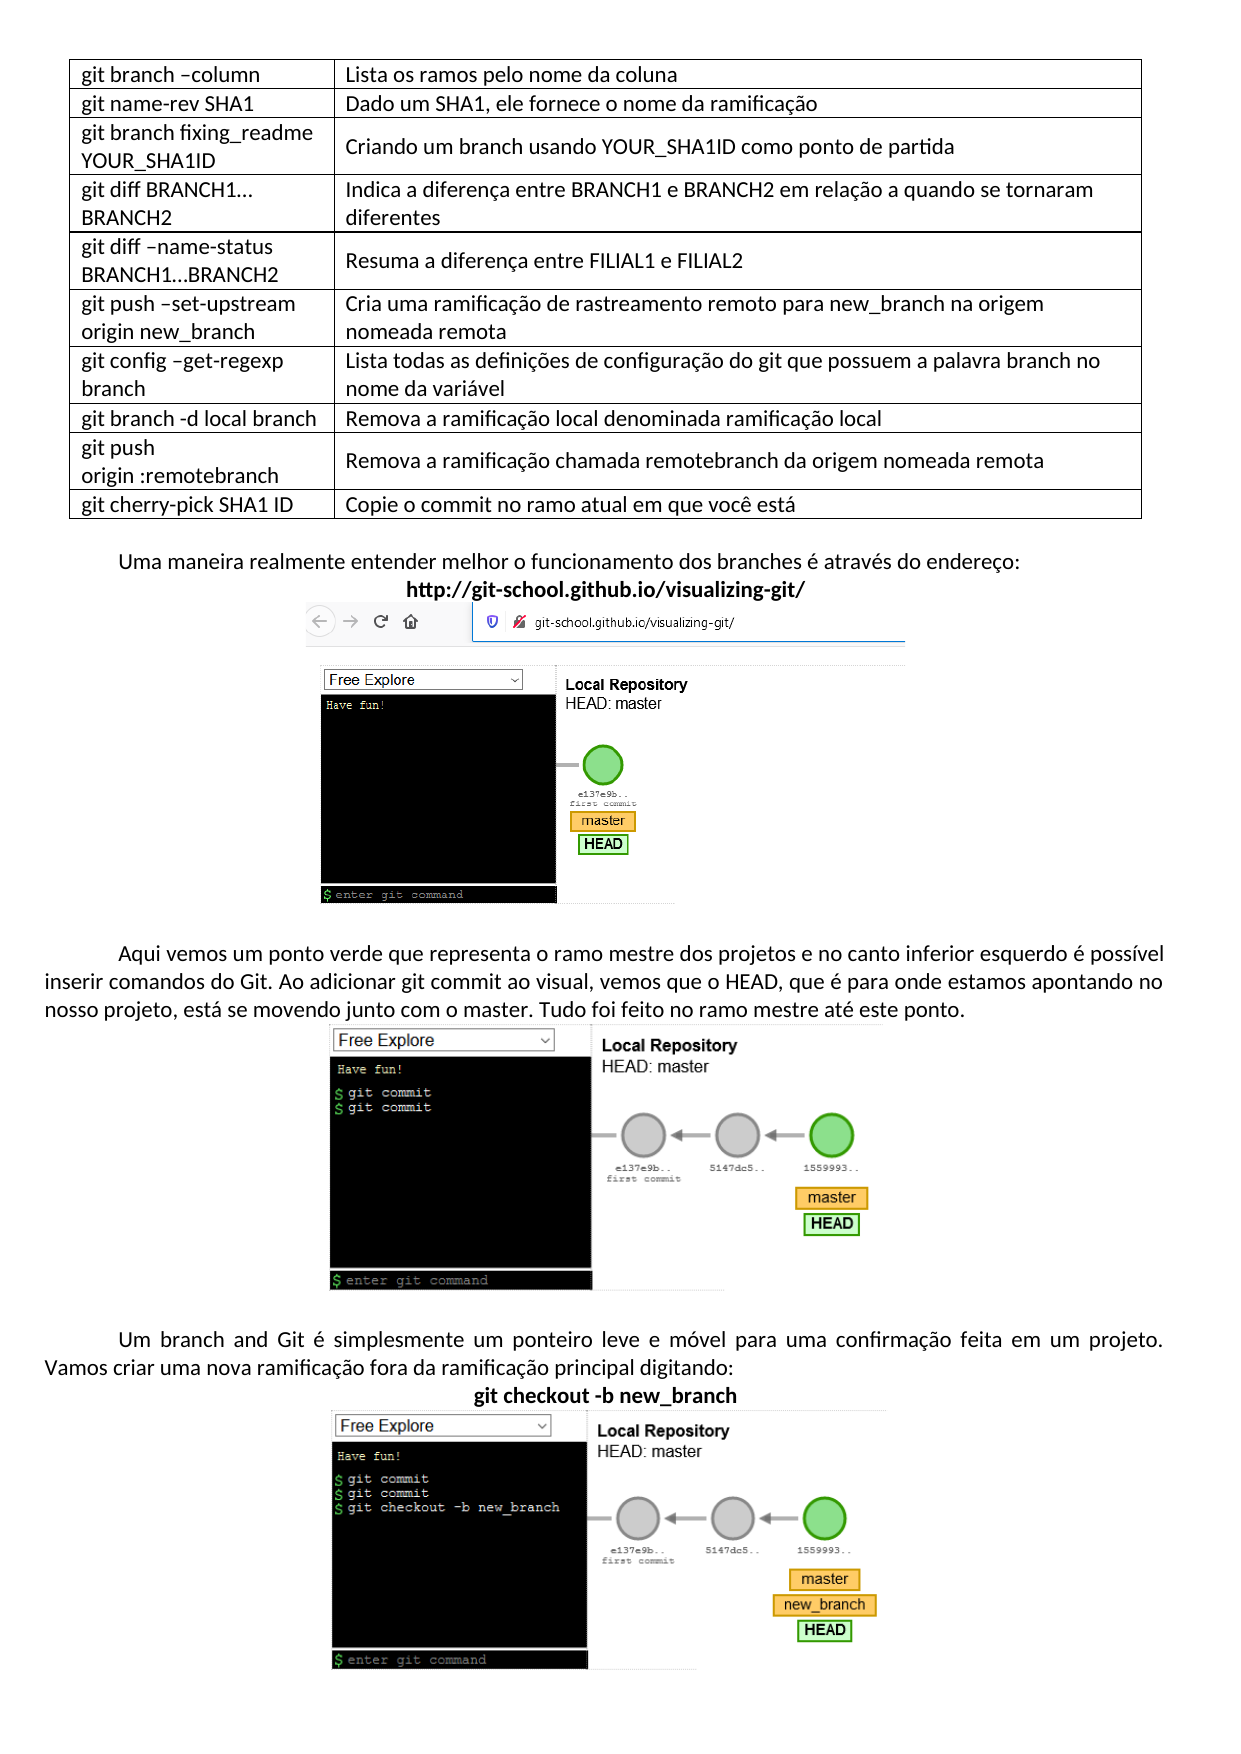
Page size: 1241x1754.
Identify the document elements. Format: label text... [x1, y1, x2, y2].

table_cell git push –set-upstream origin new_branch [70, 290, 334, 346]
table_cell git name-rev SHA1 [70, 89, 334, 117]
text http://git-school.github.io/visualizing-git/ [44, 575, 1167, 603]
table_cell git push origin :remotebranch [70, 433, 334, 489]
table_cell Lista os ramos pelo nome da coluna [335, 60, 1141, 88]
table_cell Copie o commit no ramo atual em que você está [335, 490, 1141, 518]
text Aqui vemos um ponto verde que representa o ramo mestre dos projetos e no canto inferior esquerdo é possível inserir comandos do Git. Ao adicionar git commit ao visual, vemos que o HEAD, que é para onde estamos apontando no nosso projeto, está se movendo junto com o master. Tudo foi feito no ramo mestre até este ponto. [44, 939, 1167, 1023]
picture [328, 1023, 883, 1297]
table_cell git branch –column [70, 60, 334, 88]
picture [323, 1408, 888, 1676]
text git checkout -b new_branch [44, 1381, 1167, 1409]
table_cell git branch -d local branch [70, 404, 334, 432]
table_cell Remova a ramificação local denominada ramificação local [335, 404, 1141, 432]
text Uma maneira realmente entender melhor o funcionamento dos branches é através do endereço: [44, 547, 1167, 575]
table_cell git cherry-pick SHA1 ID [70, 490, 334, 518]
table_cell git config –get-regexp branch [70, 347, 334, 403]
table_cell Cria uma ramificação de rastreamento remoto para new_branch na origem nomeada remota [335, 290, 1141, 346]
table_cell git diff BRANCH1…BRANCH2 [70, 175, 334, 231]
table_cell Dado um SHA1, ele fornece o nome da ramificação [335, 89, 1141, 117]
text Um branch and Git é simplesmente um ponteiro leve e móvel para uma confirmação feita em um projeto. Vamos criar uma nova ramificação fora da ramificação principal digitando: [44, 1325, 1167, 1381]
table_cell Criando um branch usando YOUR_SHA1ID como ponto de partida [335, 118, 1141, 174]
table_cell git diff –name-status BRANCH1…BRANCH2 [70, 233, 334, 288]
picture [305, 602, 906, 911]
table_cell Resuma a diferença entre FILIAL1 e FILIAL2 [335, 233, 1141, 288]
table_cell Lista todas as definições de configuração do git que possuem a palavra branch no nome da variável [335, 347, 1141, 403]
table_cell Remova a ramificação chamada remotebranch da origem nomeada remota [335, 433, 1141, 489]
table_cell git branch fixing_readme YOUR_SHA1ID [70, 118, 334, 174]
table_cell Indica a diferença entre BRANCH1 e BRANCH2 em relação a quando se tornaram diferentes [335, 175, 1141, 231]
